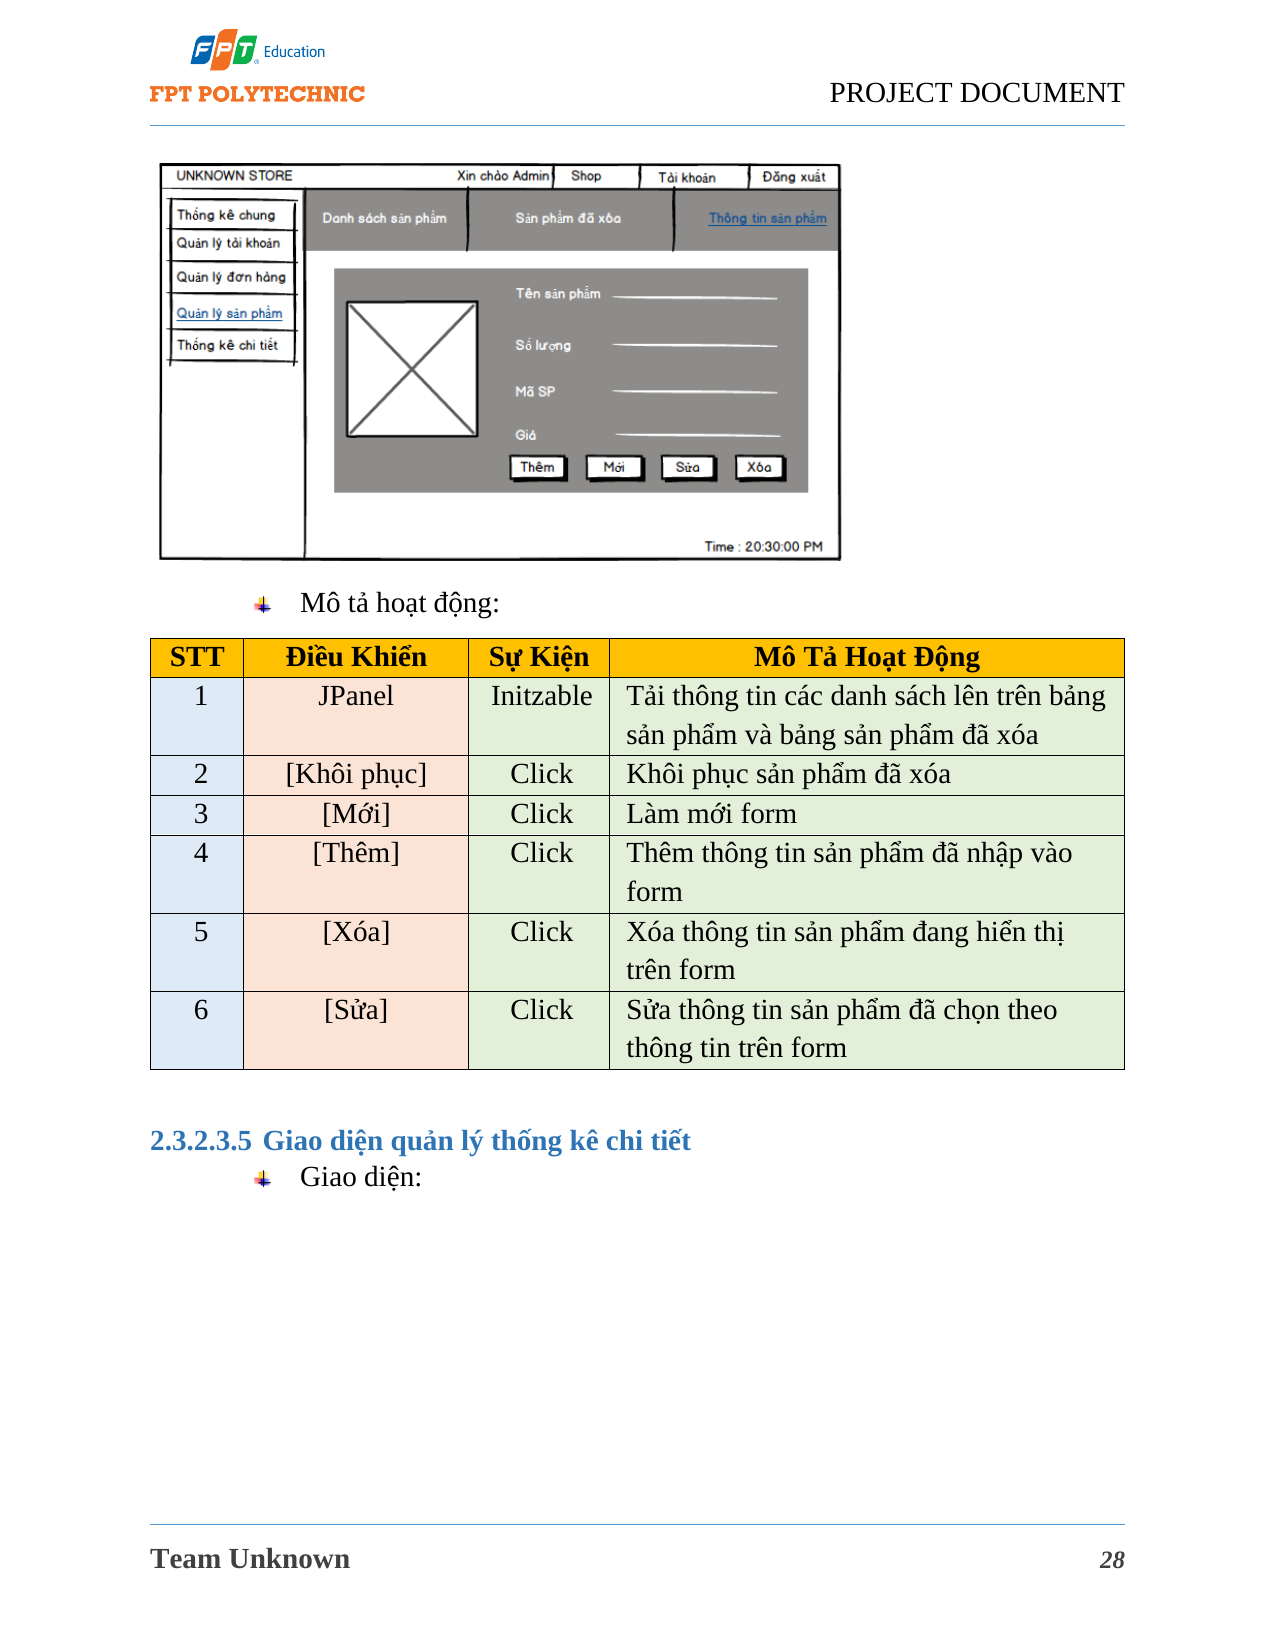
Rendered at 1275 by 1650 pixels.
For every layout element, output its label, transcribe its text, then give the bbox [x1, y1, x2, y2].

list Giao diện: [216, 1159, 1125, 1192]
table_cell 5 [151, 914, 243, 991]
picture [159, 163, 1135, 564]
table_cell [Khôi phục] [244, 756, 468, 795]
table_cell [Thêm] [244, 836, 468, 913]
table_cell 3 [151, 796, 243, 834]
list Mô tả hoạt động: [216, 585, 1125, 618]
table_cell 4 [151, 836, 243, 913]
table_header Sự Kiện [469, 639, 609, 677]
table_cell 1 [151, 678, 243, 755]
table_cell 6 [151, 992, 243, 1069]
table_cell Làm mới form [610, 796, 1124, 834]
table_cell 2 [151, 756, 243, 795]
table_header STT [151, 639, 243, 677]
table_cell Thêm thông tin sản phẩm đã nhập vào form [610, 836, 1124, 913]
subtitle Giao diện quản lý thống kê chi tiết [150, 1123, 1125, 1156]
table_cell [Xóa] [244, 914, 468, 991]
table_cell Initzable [469, 678, 609, 755]
table_cell Click [469, 914, 609, 991]
table_cell [Mới] [244, 796, 468, 834]
table_cell Click [469, 836, 609, 913]
table_cell Sửa thông tin sản phẩm đã chọn theo thông tin trên form [610, 992, 1124, 1069]
table_header Điều Khiển [244, 639, 468, 677]
table_cell Khôi phục sản phẩm đã xóa [610, 756, 1124, 795]
picture [254, 595, 271, 613]
picture [150, 29, 365, 102]
table_header Mô Tả Hoạt Động [610, 639, 1124, 677]
table_cell Tải thông tin các danh sách lên trên bảng sản phẩm và bảng sản phẩm đã xóa [610, 678, 1124, 755]
table_cell JPanel [244, 678, 468, 755]
table_cell Click [469, 756, 609, 795]
table_cell Xóa thông tin sản phẩm đang hiển thị trên form [610, 914, 1124, 991]
table_cell Click [469, 992, 609, 1069]
table_cell Click [469, 796, 609, 834]
table_cell [Sửa] [244, 992, 468, 1069]
picture [254, 1169, 271, 1187]
